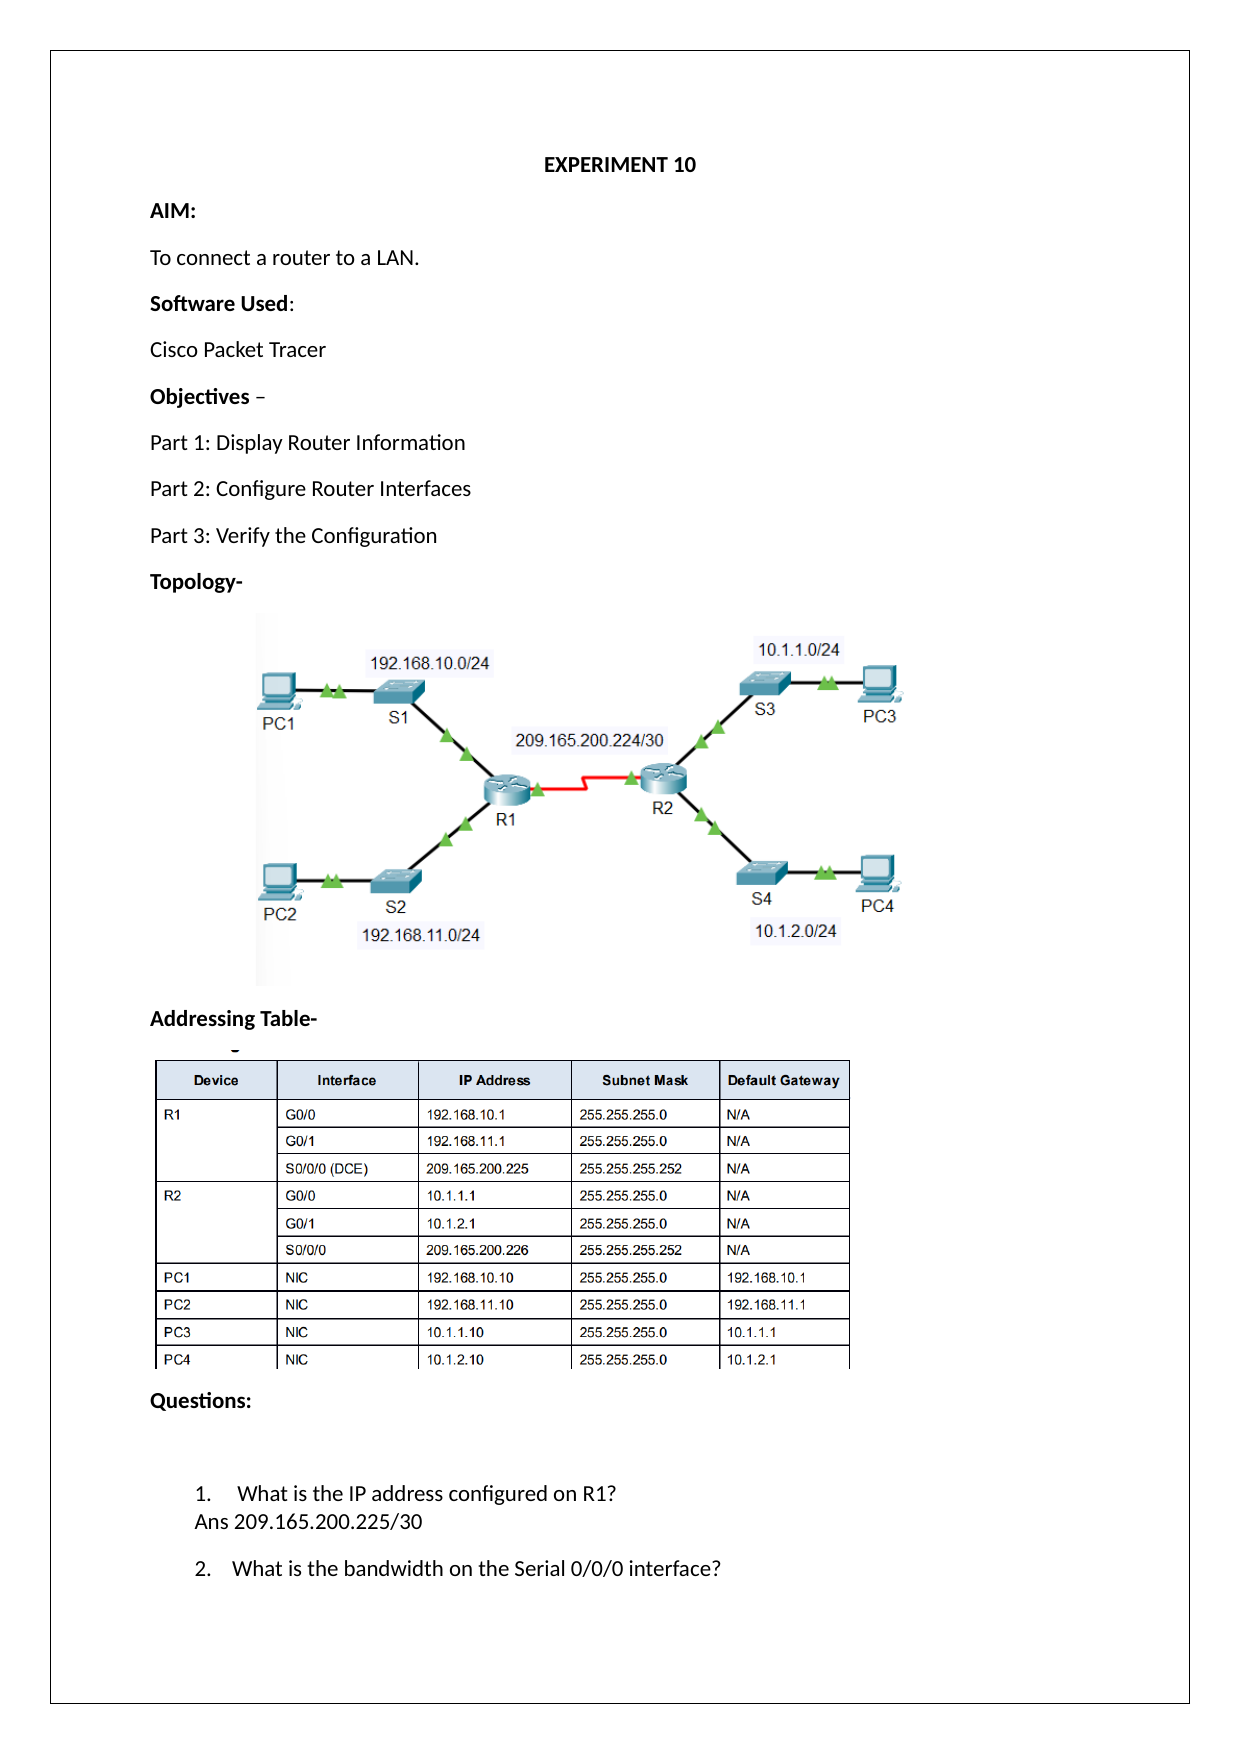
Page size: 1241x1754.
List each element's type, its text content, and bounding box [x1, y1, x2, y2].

text Part 1: Display Router Information [150, 428, 1090, 456]
picture [150, 1050, 867, 1369]
text EXPERIMENT 10 [150, 150, 1090, 178]
text Addressing Table- [150, 1004, 1090, 1032]
text AIM: [150, 196, 1090, 224]
text Ans 209.165.200.225/30 [194, 1507, 1090, 1535]
picture [255, 613, 985, 986]
list What is the bandwidth on the Serial 0/0/0 interface? [194, 1554, 1090, 1582]
text To connect a router to a LAN. [150, 243, 1090, 271]
list What is the IP address configured on R1? [194, 1479, 1090, 1507]
text Cisco Packet Tracer [150, 335, 1090, 363]
text Part 3: Verify the Configuration [150, 521, 1090, 549]
text Topology- [150, 567, 1090, 595]
text Questions: [150, 1387, 1090, 1414]
text Part 2: Configure Router Interfaces [150, 474, 1090, 502]
text Objectives – [150, 382, 1090, 410]
text Software Used: [150, 289, 1090, 317]
